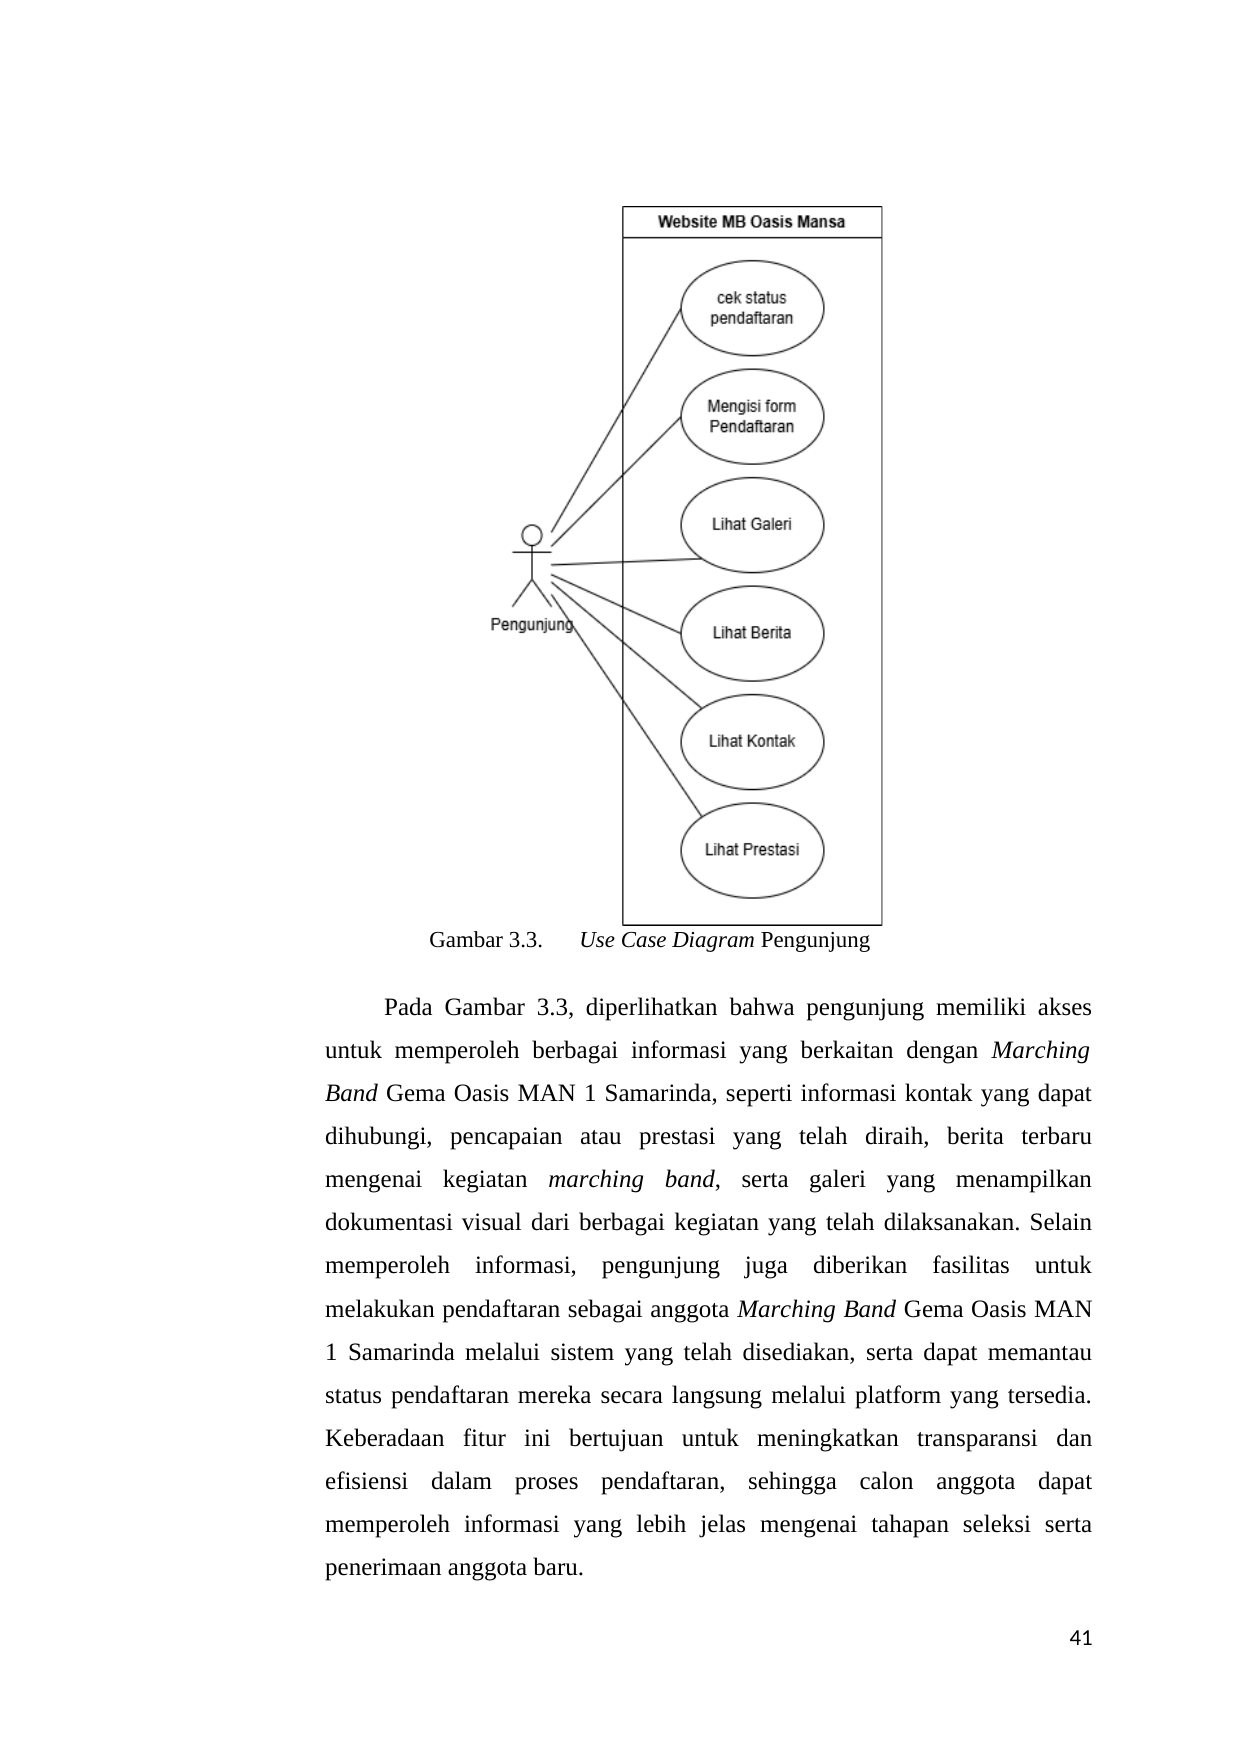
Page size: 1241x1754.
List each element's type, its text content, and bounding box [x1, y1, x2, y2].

picture [490, 206, 883, 926]
list Use Case Diagram Pengunjung [207, 926, 1092, 952]
text Pada Gambar 3.3, diperlihatkan bahwa pengunjung memiliki akses untuk memperoleh berbagai informasi yang berkaitan dengan Marching Band Gema Oasis MAN 1 Samarinda, seperti informasi kontak yang dapat dihubungi, pencapaian atau prestasi yang telah diraih, berita terbaru mengenai kegiatan marching band, serta galeri yang menampilkan dokumentasi visual dari berbagai kegiatan yang telah dilaksanakan. Selain memperoleh informasi, pengunjung juga diberikan fasilitas untuk melakukan pendaftaran sebagai anggota Marching Band Gema Oasis MAN 1 Samarinda melalui sistem yang telah disediakan, serta dapat memantau status pendaftaran mereka secara langsung melalui platform yang tersedia. Keberadaan fitur ini bertujuan untuk meningkatkan transparansi dan efisiensi dalam proses pendaftaran, sehingga calon anggota dapat memperoleh informasi yang lebih jelas mengenai tahapan seleksi serta penerimaan anggota baru. [325, 992, 1092, 1581]
